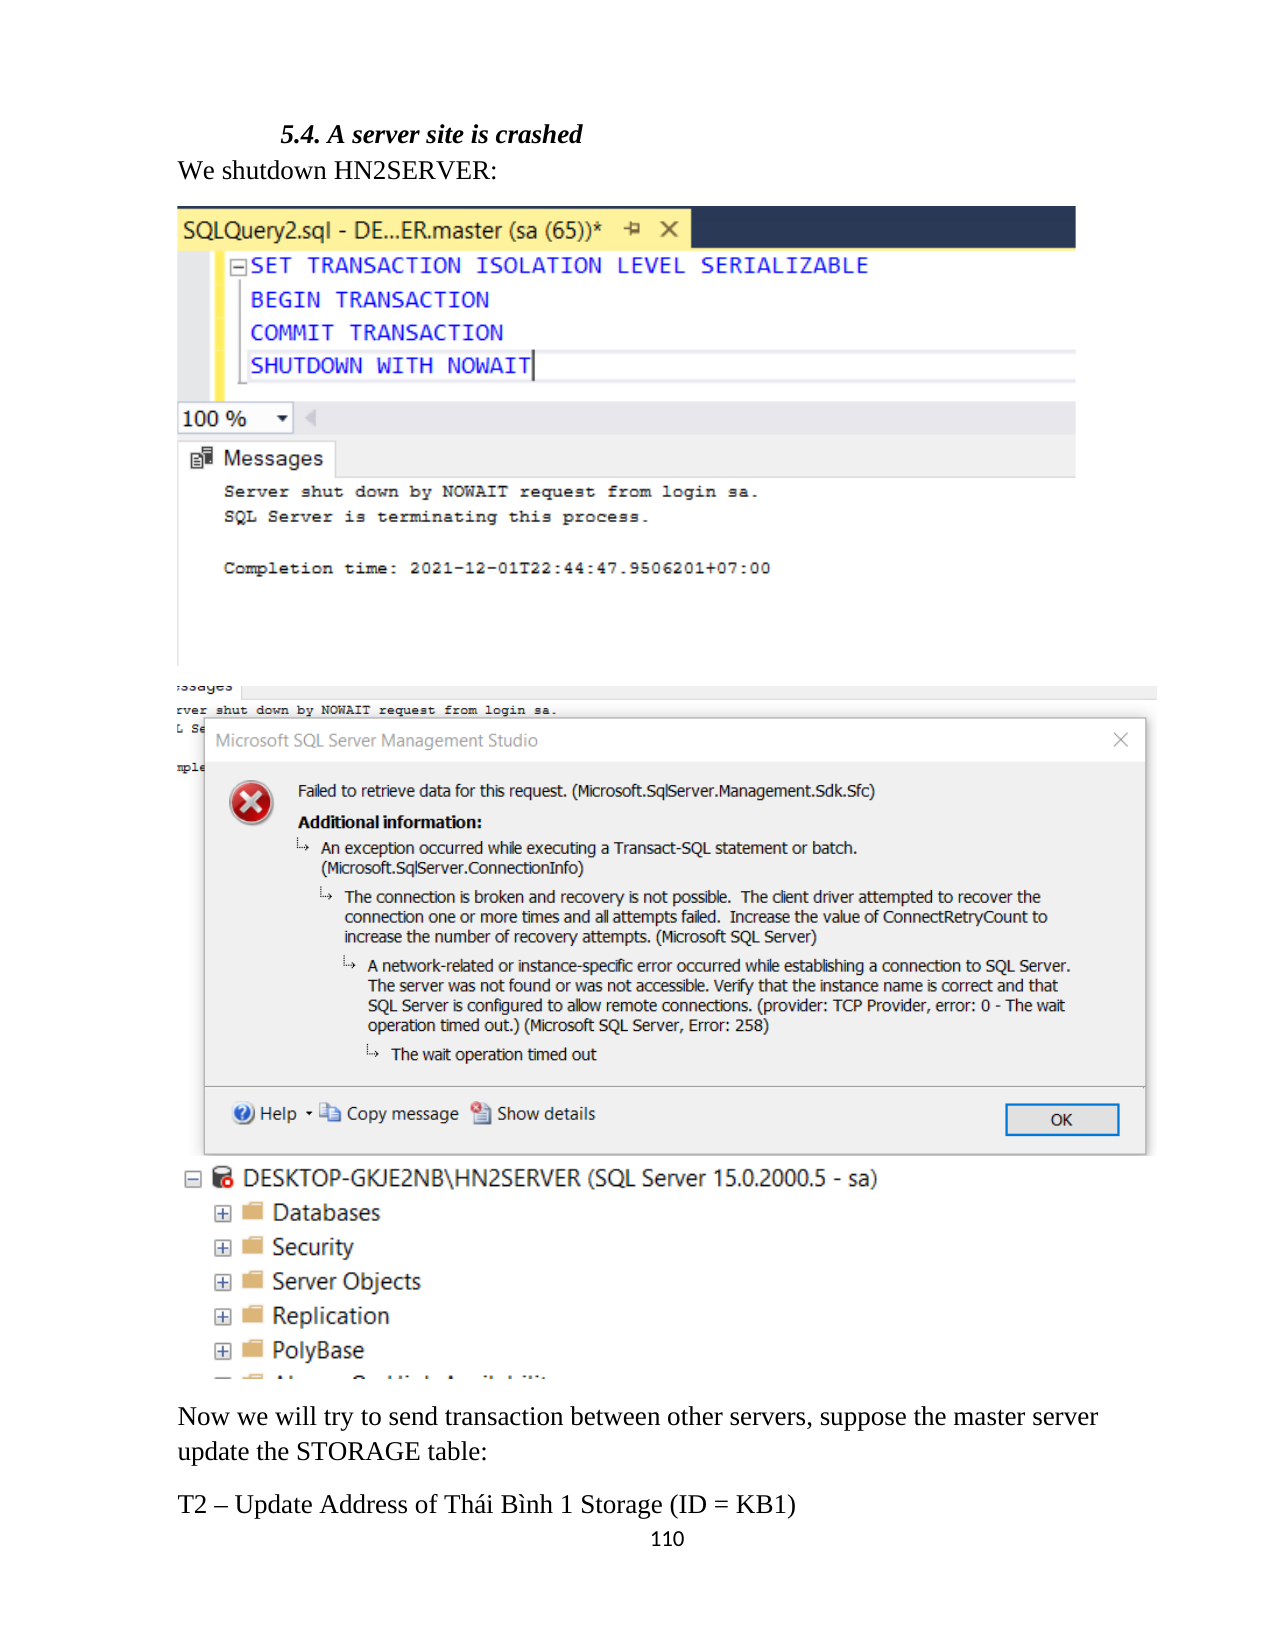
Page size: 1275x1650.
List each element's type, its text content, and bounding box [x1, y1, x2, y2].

text T2 – Update Address of Thái Bình 1 Storage (ID = KB1) [177, 1488, 1157, 1519]
picture [177, 686, 1157, 1156]
text We shutdown HN2SERVER: [177, 154, 1157, 185]
subtitle A server site is crashed [280, 118, 1157, 149]
text Now we will try to send transaction between other servers, suppose the master server update the STORAGE table: [177, 1400, 1157, 1467]
picture [177, 1160, 897, 1379]
picture [177, 206, 1076, 666]
